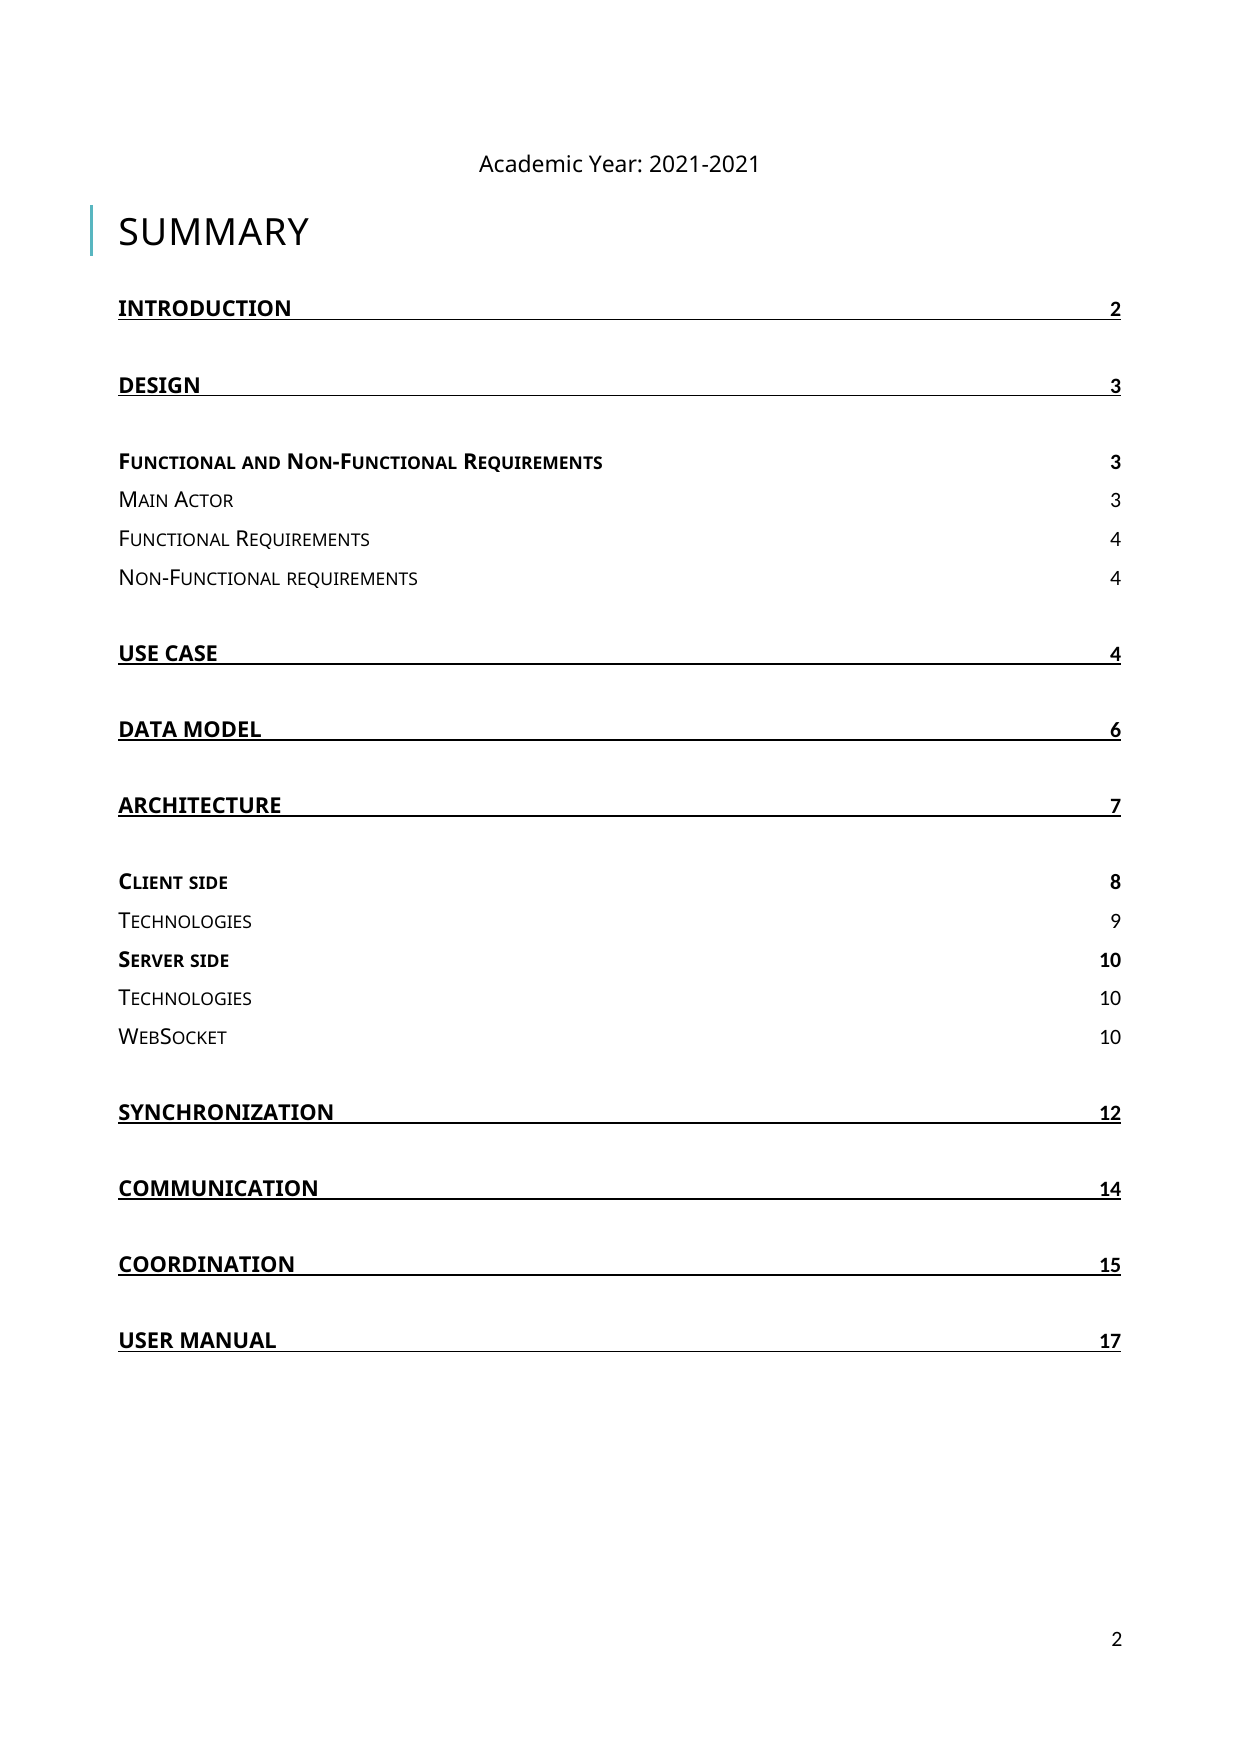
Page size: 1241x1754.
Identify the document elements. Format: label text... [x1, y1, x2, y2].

text Academic Year: 2021-2021 [118, 148, 1122, 179]
text Design 3 [118, 369, 1122, 399]
text Technologies 9 [118, 905, 1122, 935]
text Use case 4 [118, 638, 1122, 668]
text Data model 6 [118, 714, 1122, 744]
text Non-Functional requirements 4 [118, 562, 1122, 591]
text Main Actor 3 [118, 484, 1122, 514]
text WebSocket 10 [118, 1021, 1122, 1051]
text Client side 8 [118, 866, 1122, 896]
text Synchronization 12 [118, 1097, 1122, 1127]
text Functional and Non-Functional Requirements 3 [118, 446, 1122, 476]
subtitle Summary [93, 205, 1122, 256]
text Server side 10 [118, 943, 1122, 973]
text Functional Requirements 4 [118, 523, 1122, 553]
text Communication 14 [118, 1173, 1122, 1203]
text Coordination 15 [118, 1249, 1122, 1279]
text User Manual 17 [118, 1325, 1122, 1355]
text Technologies 10 [118, 982, 1122, 1012]
text Architecture 7 [118, 790, 1122, 820]
text Introduction 2 [118, 293, 1122, 323]
